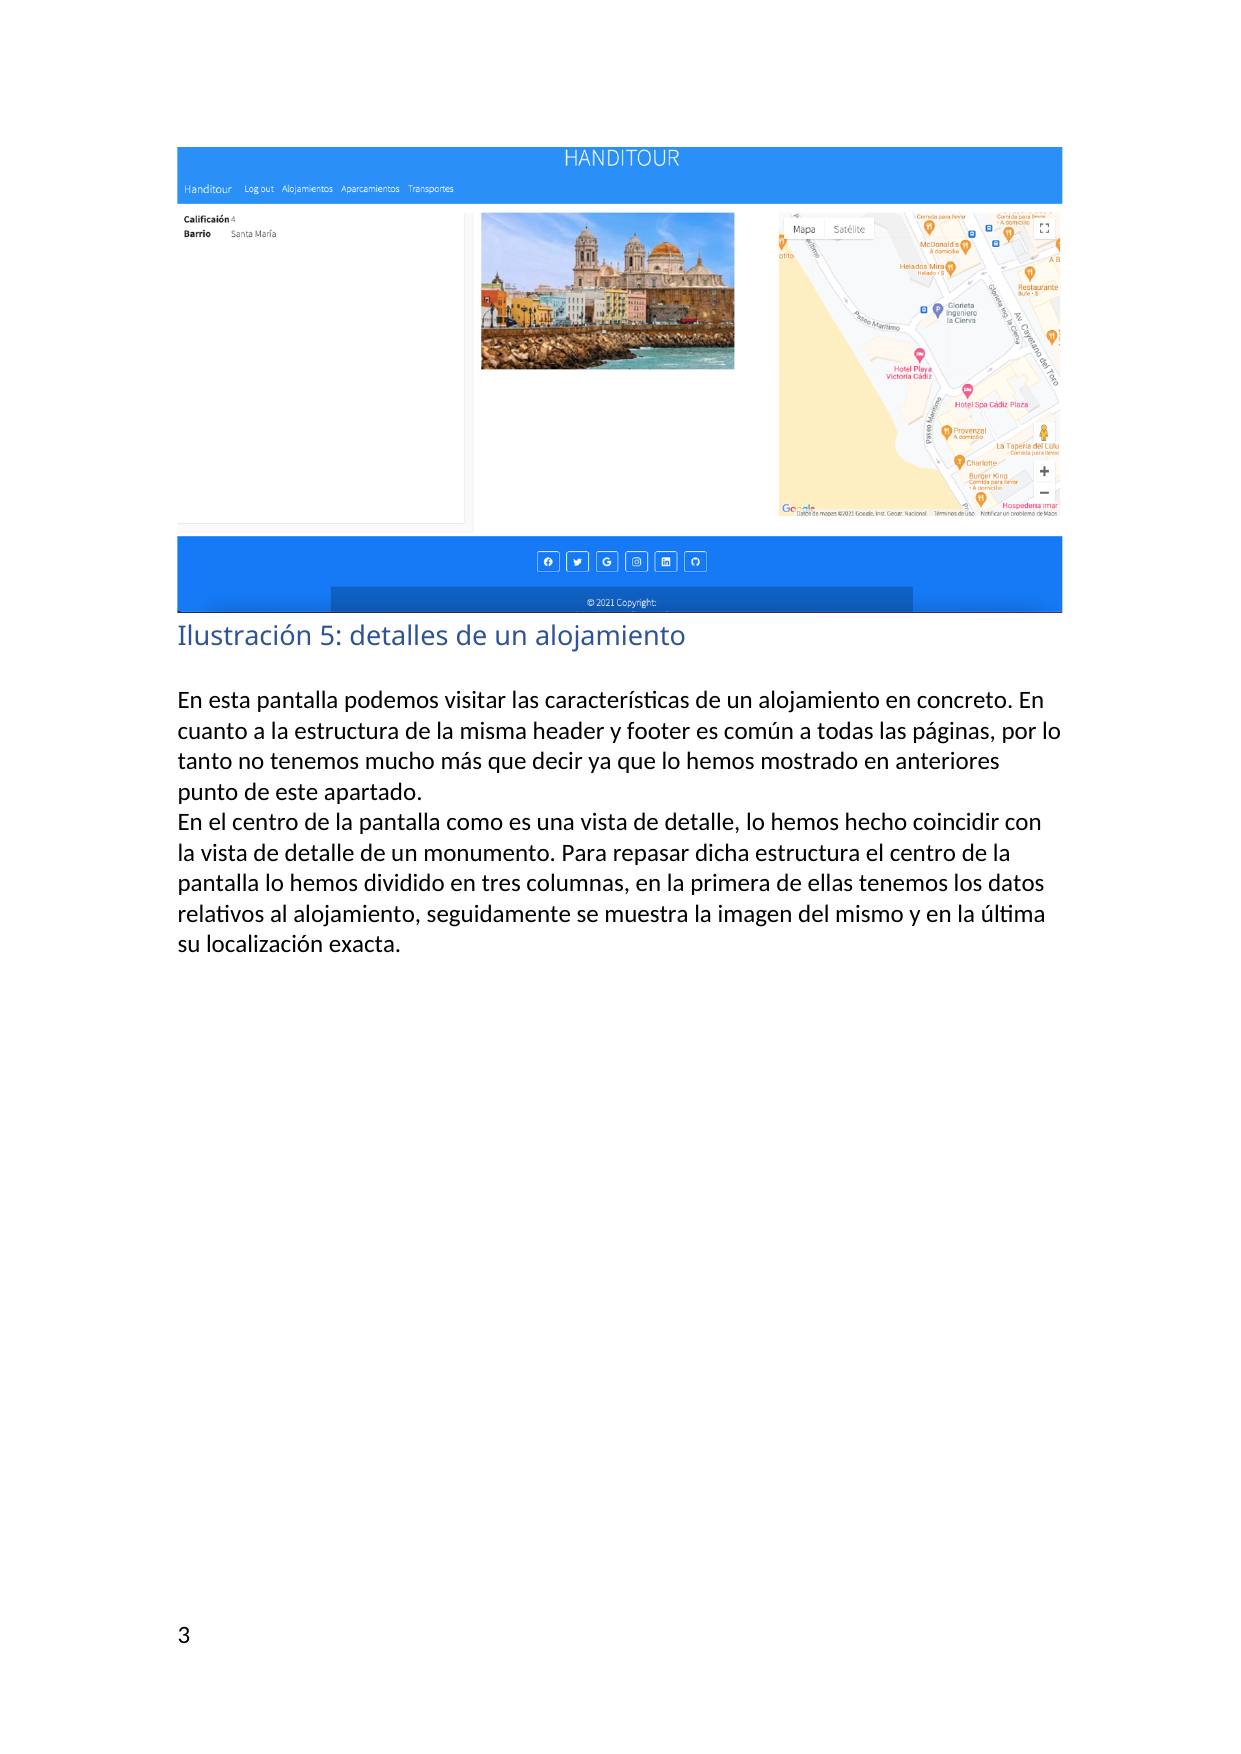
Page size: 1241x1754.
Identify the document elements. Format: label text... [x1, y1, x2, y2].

text En el centro de la pantalla como es una vista de detalle, lo hemos hecho coincidir con la vista de detalle de un monumento. Para repasar dicha estructura el centro de la pantalla lo hemos dividido en tres columnas, en la primera de ellas tenemos los datos relativos al alojamiento, seguidamente se muestra la imagen del mismo y en la última su localización exacta. [177, 806, 1063, 959]
text En esta pantalla podemos visitar las características de un alojamiento en concreto. En cuanto a la estructura de la misma header y footer es común a todas las páginas, por lo tanto no tenemos mucho más que decir ya que lo hemos mostrado en anteriores punto de este apartado. [177, 684, 1063, 806]
subtitle Ilustración 5: detalles de un alojamiento [177, 617, 1063, 654]
picture [177, 147, 1063, 613]
